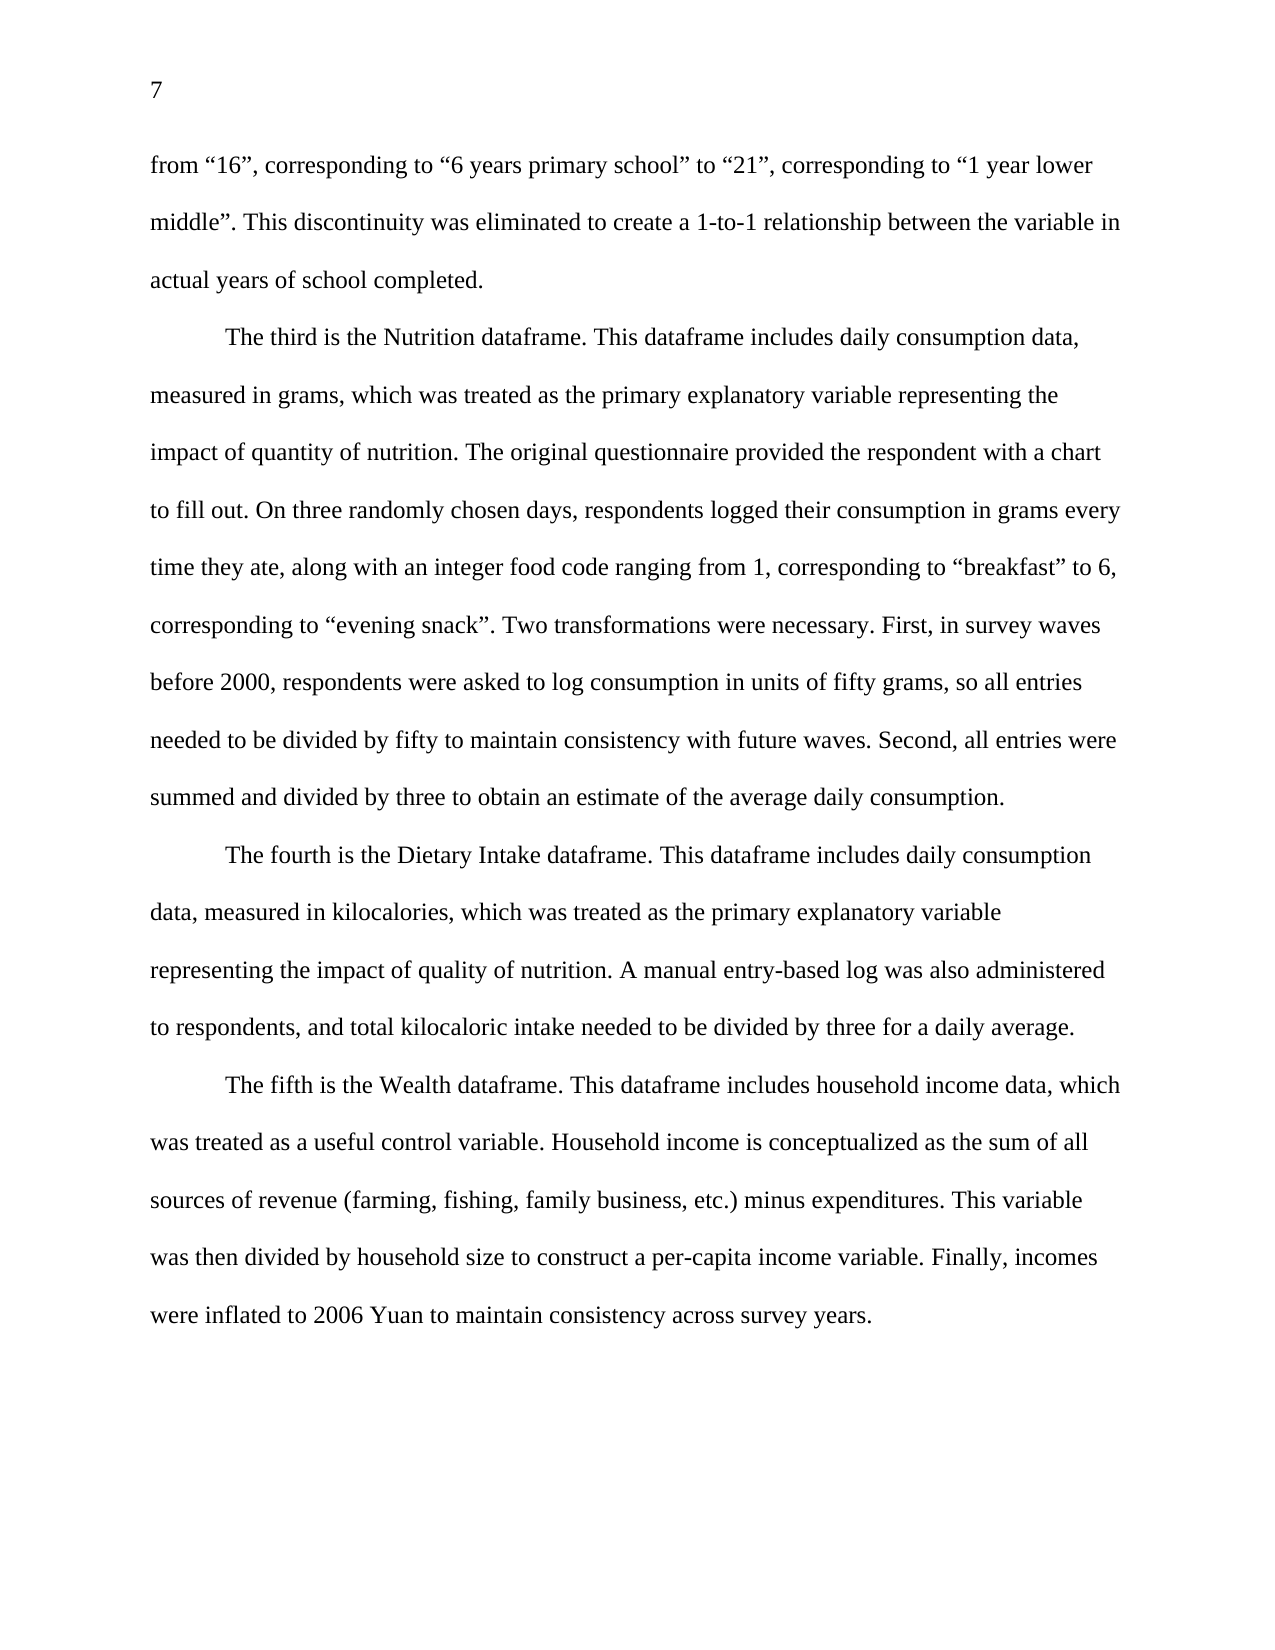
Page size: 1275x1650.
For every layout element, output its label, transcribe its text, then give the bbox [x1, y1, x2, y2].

text The fourth is the Dietary Intake dataframe. This dataframe includes daily consumption data, measured in kilocalories, which was treated as the primary explanatory variable representing the impact of quality of nutrition. A manual entry-based log was also administered to respondents, and total kilocaloric intake needed to be divided by three for a daily average. [150, 840, 1125, 1041]
text The third is the Nutrition dataframe. This dataframe includes daily consumption data, measured in grams, which was treated as the primary explanatory variable representing the impact of quantity of nutrition. The original questionnaire provided the respondent with a chart to fill out. On three randomly chosen days, respondents logged their consumption in grams every time they ate, along with an integer food code ranging from 1, corresponding to “breakfast” to 6, corresponding to “evening snack”. Two transformations were necessary. First, in survey waves before 2000, respondents were asked to log consumption in units of fifty grams, so all entries needed to be divided by fifty to maintain consistency with future waves. Second, all entries were summed and divided by three to obtain an estimate of the average daily consumption. [150, 322, 1125, 811]
text The fifth is the Wealth dataframe. This dataframe includes household income data, which was treated as a useful control variable. Household income is conceptualized as the sum of all sources of revenue (farming, fishing, family business, etc.) minus expenditures. This variable was then divided by household size to construct a per-capita income variable. Finally, incomes were inflated to 2006 Yuan to maintain consistency across survey years. [150, 1070, 1125, 1329]
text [150, 150, 1125, 294]
